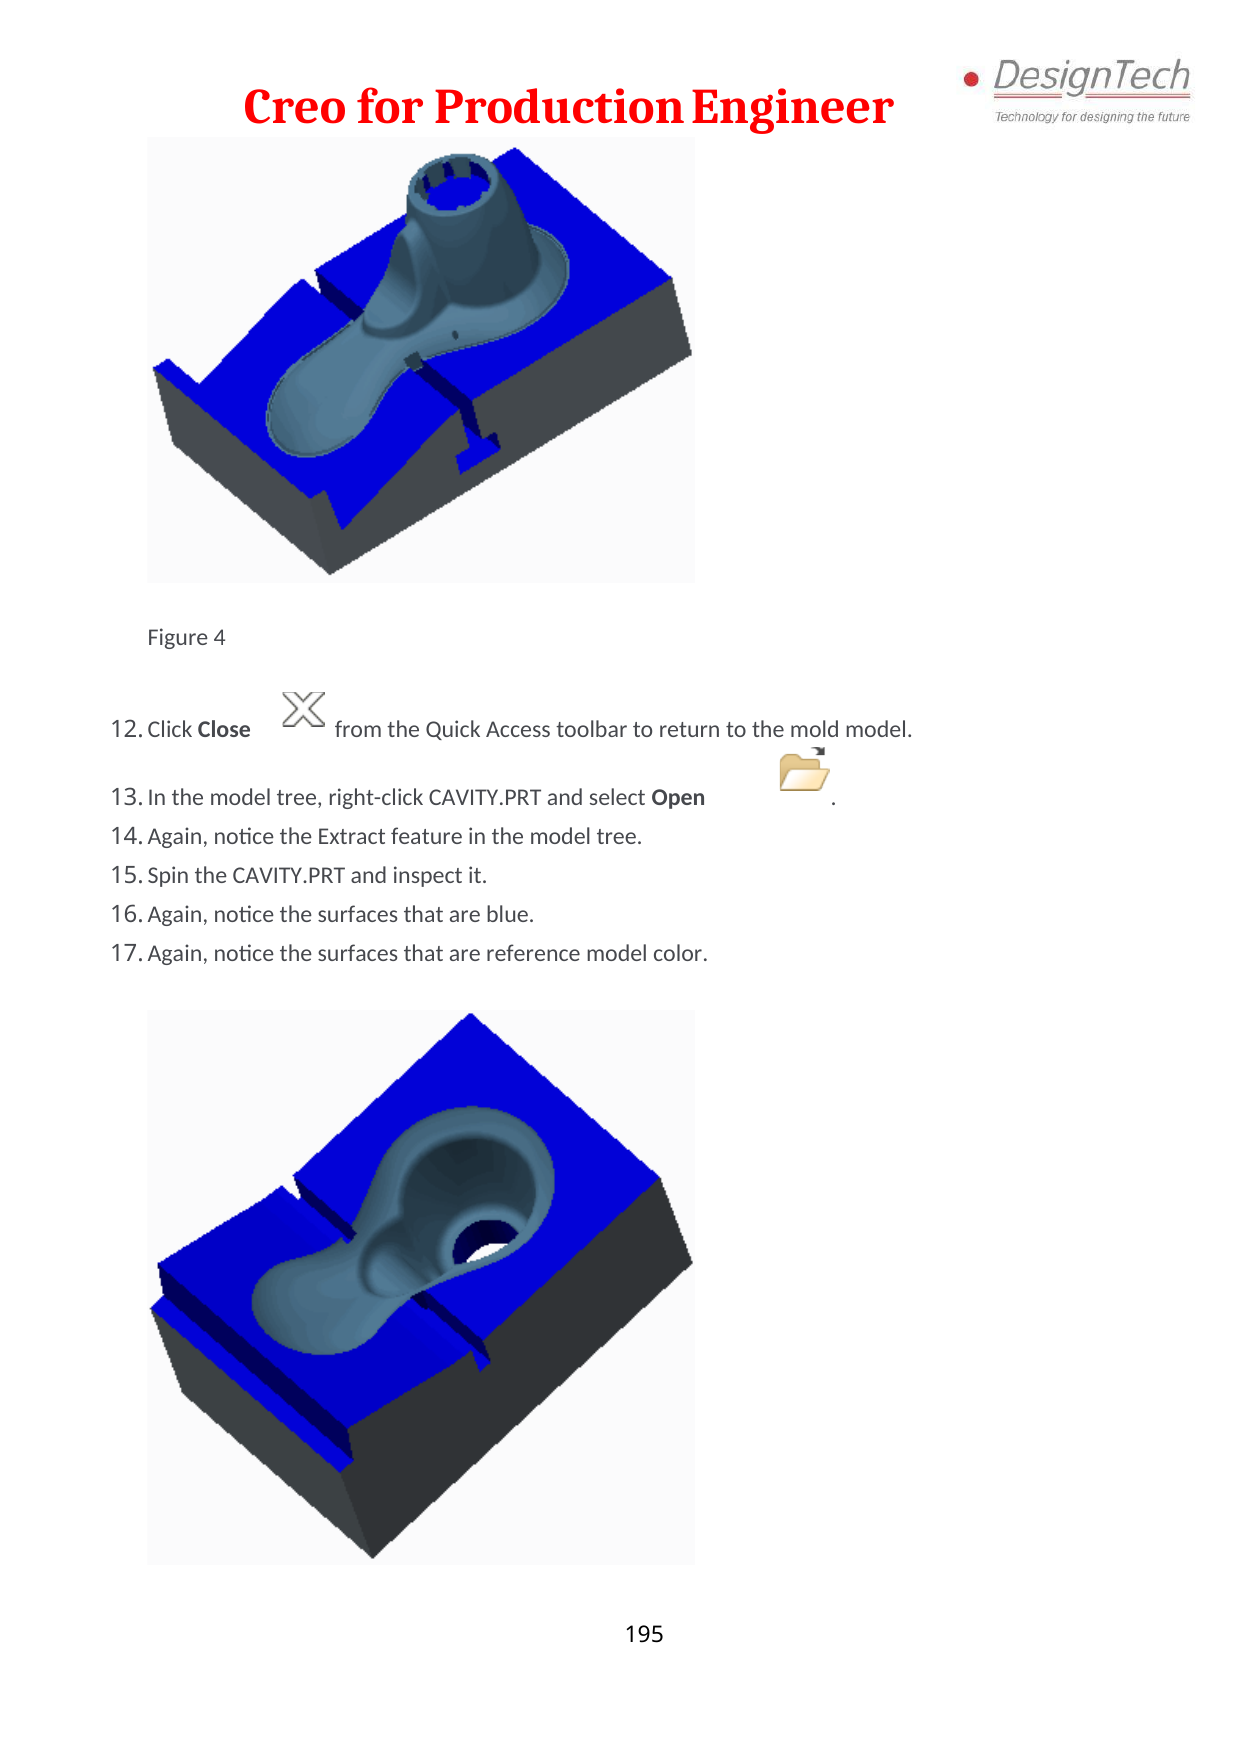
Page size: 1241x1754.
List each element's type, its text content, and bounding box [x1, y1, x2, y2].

picture [282, 692, 325, 711]
list Again, notice the Extract feature in the model tree. [110, 819, 1194, 851]
picture [147, 1010, 695, 1565]
list Again, notice the surfaces that are reference model color. [110, 936, 1194, 968]
list Spin the CAVITY.PRT and inspect it. [110, 858, 1194, 891]
picture [147, 137, 695, 583]
list Click Close from the Quick Access toolbar to return to the mold model. [110, 711, 1194, 744]
list In the model tree, right-click CAVITY.PRT and select Open . [110, 780, 1194, 812]
text Figure 4 [147, 622, 1194, 652]
picture [779, 747, 830, 780]
list Again, notice the surfaces that are blue. [110, 897, 1194, 929]
picture [956, 51, 1196, 130]
